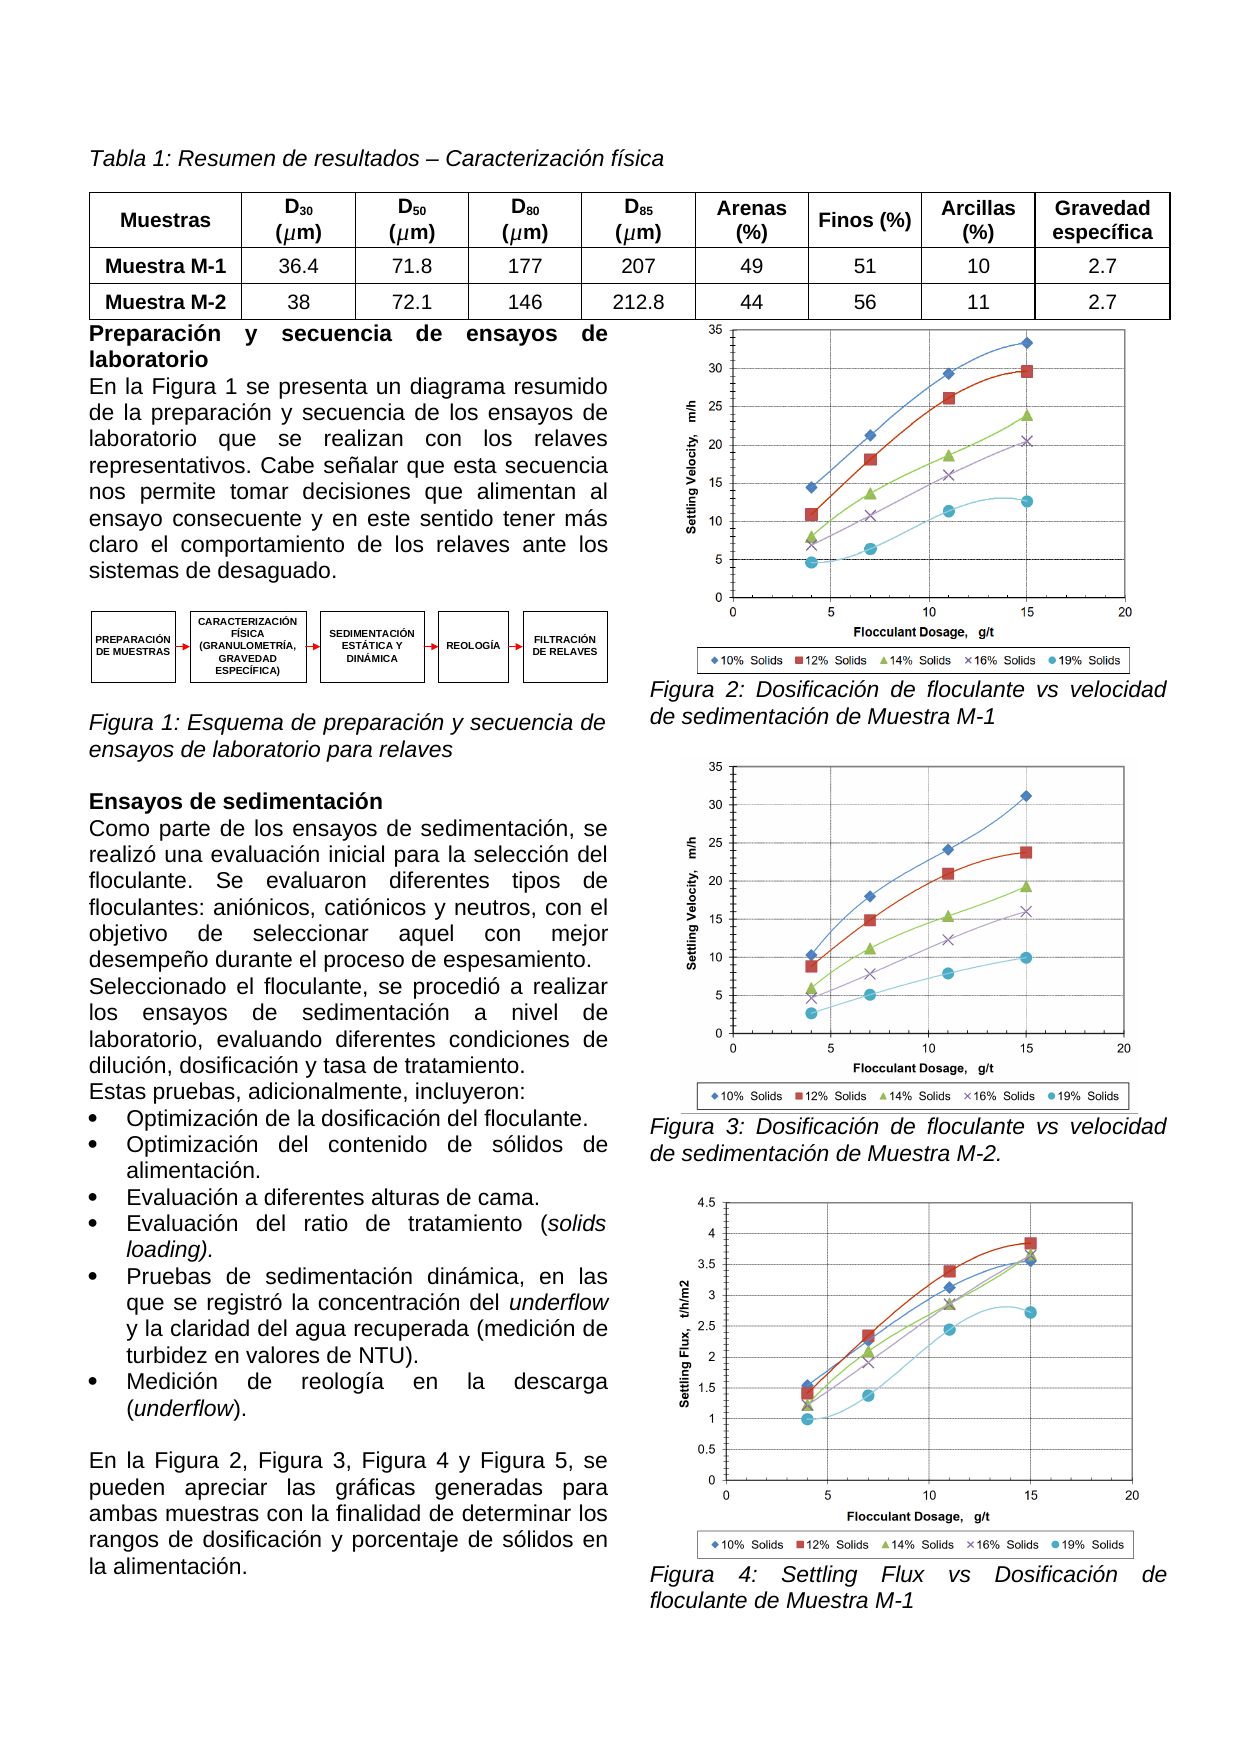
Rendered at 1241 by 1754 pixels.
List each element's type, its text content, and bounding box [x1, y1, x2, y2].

table_cell Muestra M-1 [90, 248, 241, 283]
text Preparación y secuencia de ensayos de laboratorio [89, 320, 608, 373]
list Evaluación a diferentes alturas de cama. [89, 1184, 608, 1210]
text En la Figura 2, Figura 3, Figura 4 y Figura 5, se pueden apreciar las gráficas generadas para ambas muestras con la finalidad de determinar los rangos de dosificación y porcentaje de sólidos en la alimentación. [89, 1447, 608, 1579]
text Seleccionado el floculante, se procedió a realizar los ensayos de sedimentación a nivel de laboratorio, evaluando diferentes condiciones de dilución, dosificación y tasa de tratamiento. [89, 973, 608, 1078]
picture [674, 1194, 1145, 1561]
list Evaluación del ratio de tratamiento (solids loading). [89, 1210, 608, 1263]
table_cell 10 [922, 248, 1034, 283]
table_cell 44 [696, 284, 808, 319]
picture [680, 320, 1139, 677]
table_cell 51 [809, 248, 921, 283]
table_cell 2.7 [1036, 284, 1169, 319]
text Estas pruebas, adicionalmente, incluyeron: [89, 1078, 608, 1104]
list Optimización del contenido de sólidos de alimentación. [89, 1131, 608, 1184]
table_cell Muestra M-2 [90, 284, 241, 319]
table_header Arenas (%) [696, 193, 808, 247]
table_cell 11 [922, 284, 1034, 319]
table_cell 71.8 [356, 248, 468, 283]
table_cell 56 [809, 284, 921, 319]
table_header Gravedad específica [1036, 193, 1169, 247]
text Como parte de los ensayos de sedimentación, se realizó una evaluación inicial para la selección del floculante. Se evaluaron diferentes tipos de floculantes: aniónicos, catiónicos y neutros, con el objetivo de seleccionar aquel con mejor desempeño durante el proceso de espesamiento. [89, 815, 608, 973]
table_cell 212.8 [582, 284, 695, 319]
picture [680, 757, 1139, 1114]
text Figura 2: Dosificación de floculante vs velocidad de sedimentación de Muestra M-1 [649, 676, 1169, 729]
list Medición de reología en la descarga (underflow). [89, 1368, 608, 1421]
table_cell 146 [469, 284, 581, 319]
table_cell 72.1 [356, 284, 468, 319]
table_cell 38 [242, 284, 355, 319]
text Figura 3: Dosificación de floculante vs velocidad de sedimentación de Muestra M-2. [649, 1113, 1169, 1166]
list Optimización de la dosificación del floculante. [89, 1104, 608, 1131]
table_header D80 (m) [469, 193, 581, 247]
table_cell 207 [582, 248, 695, 283]
table_header D30 (m) [242, 193, 355, 247]
table_cell 36.4 [242, 248, 355, 283]
text Figura 4: Settling Flux vs Dosificación de floculante de Muestra M-1 [649, 1561, 1169, 1613]
table_cell 177 [469, 248, 581, 283]
table_header D50 (m) [356, 193, 468, 247]
table_header D85 (m) [582, 193, 695, 247]
table_header Muestras [90, 193, 241, 247]
table_header Finos (%) [809, 193, 921, 247]
text Figura 1: Esquema de preparación y secuencia de ensayos de laboratorio para relaves [89, 709, 608, 762]
table_cell 2.7 [1036, 248, 1169, 283]
list Pruebas de sedimentación dinámica, en las que se registró la concentración del underflow y la claridad del agua recuperada (medición de turbidez en valores de NTU). [89, 1263, 608, 1368]
table_header Arcillas (%) [922, 193, 1034, 247]
text Tabla 1: Resumen de resultados – Caracterización física [89, 144, 1169, 171]
text Ensayos de sedimentación [89, 788, 608, 815]
text En la Figura 1 se presenta un diagrama resumido de la preparación y secuencia de los ensayos de laboratorio que se realizan con los relaves representativos. Cabe señalar que esta secuencia nos permite tomar decisiones que alimentan al ensayo consecuente y en este sentido tener más claro el comportamiento de los relaves ante los sistemas de desaguado. [89, 373, 608, 583]
table_cell 49 [696, 248, 808, 283]
